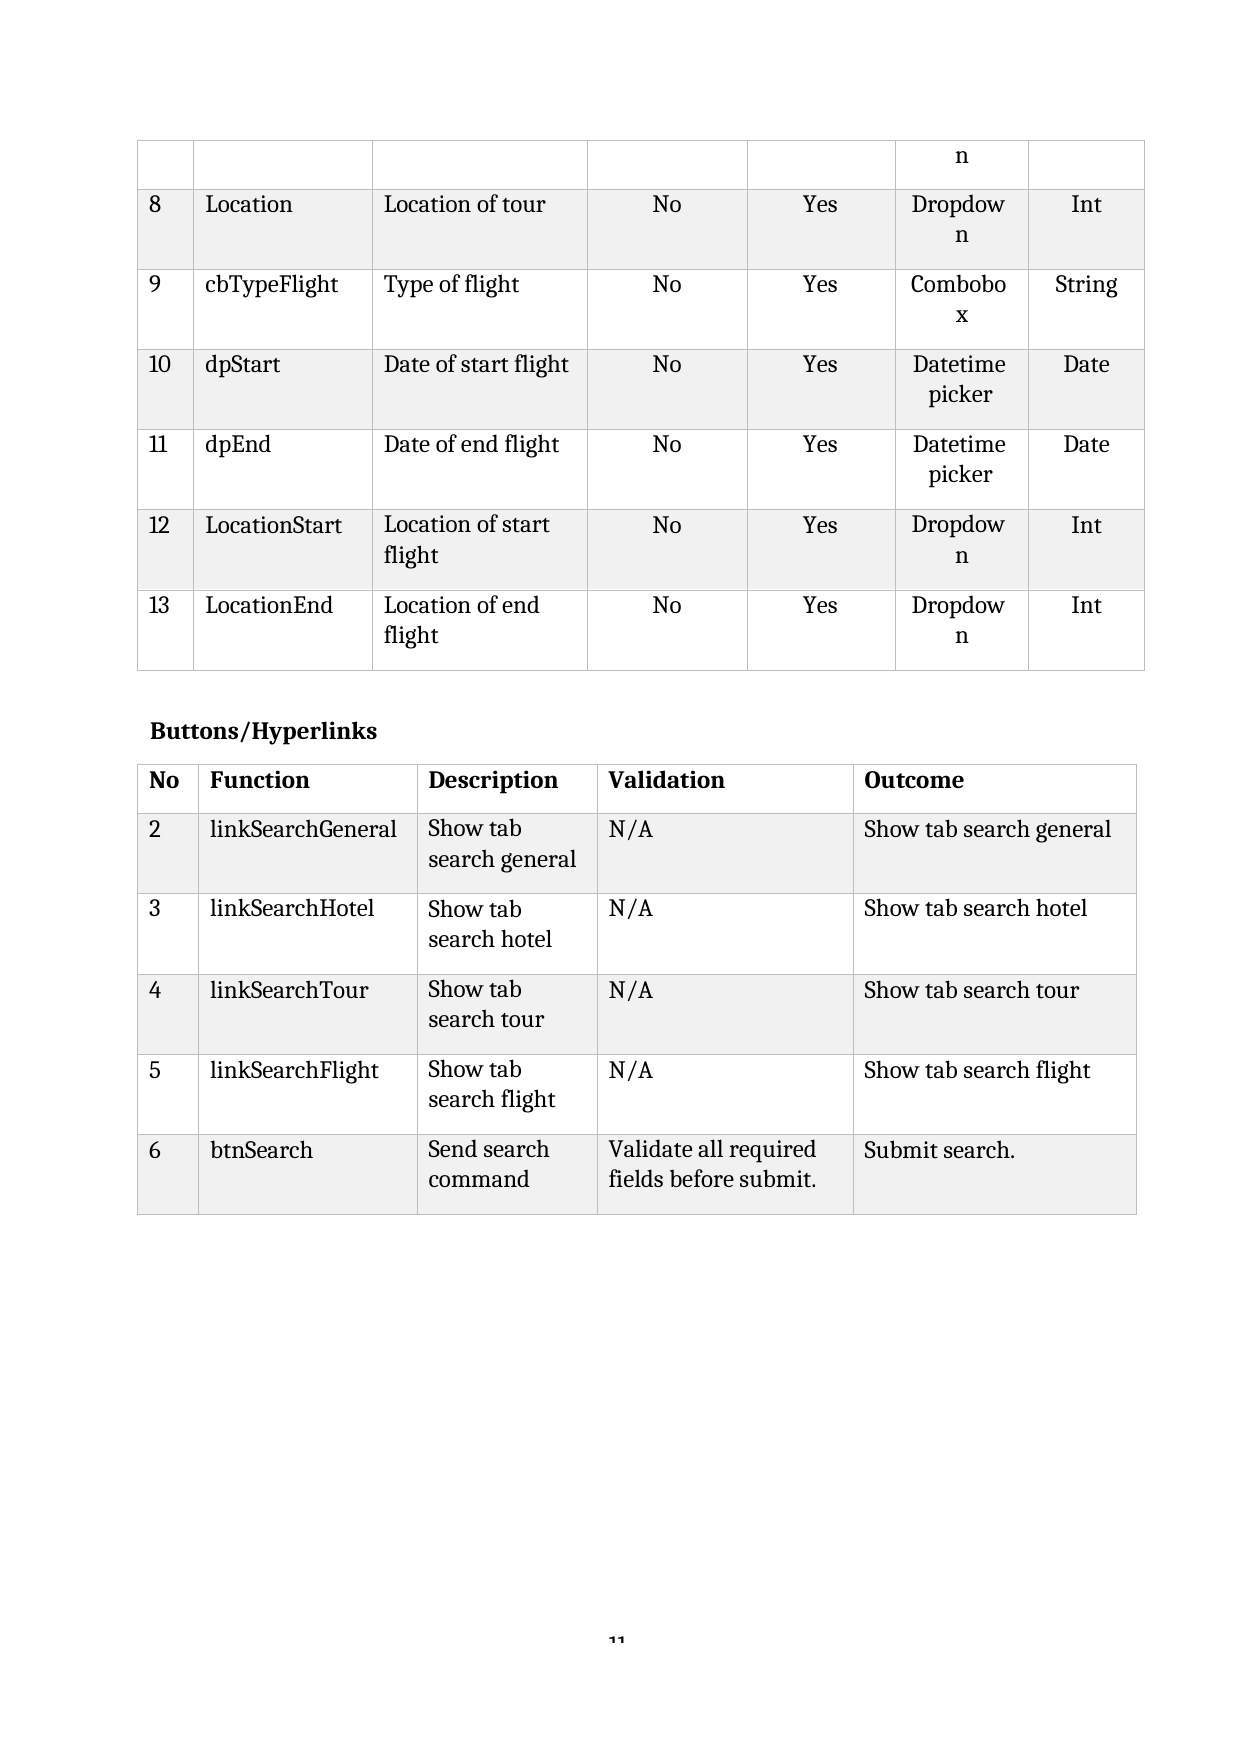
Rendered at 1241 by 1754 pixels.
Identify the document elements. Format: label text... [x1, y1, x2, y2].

table_cell Yes [748, 190, 895, 269]
table_header n [896, 141, 1028, 188]
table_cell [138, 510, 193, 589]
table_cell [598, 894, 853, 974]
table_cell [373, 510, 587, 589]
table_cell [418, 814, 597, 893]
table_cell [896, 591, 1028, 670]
table_cell Location of tour [373, 190, 587, 269]
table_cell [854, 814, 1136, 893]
text Buttons/Hyperlinks [150, 717, 1157, 746]
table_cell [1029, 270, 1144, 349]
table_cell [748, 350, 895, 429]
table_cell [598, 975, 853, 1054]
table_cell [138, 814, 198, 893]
table_header [194, 141, 372, 188]
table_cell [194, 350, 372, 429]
table_header [588, 141, 747, 188]
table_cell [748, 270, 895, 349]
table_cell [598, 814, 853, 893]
table_cell No [588, 190, 747, 269]
table_cell 8 [138, 190, 193, 269]
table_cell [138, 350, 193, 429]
table_cell Dropdow n [896, 190, 1028, 269]
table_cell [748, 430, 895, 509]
table_header [748, 141, 895, 188]
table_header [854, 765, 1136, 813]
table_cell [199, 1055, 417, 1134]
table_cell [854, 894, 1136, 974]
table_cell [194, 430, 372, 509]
table_cell No [588, 270, 747, 349]
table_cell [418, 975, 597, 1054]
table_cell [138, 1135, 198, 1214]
table_header [1029, 141, 1144, 188]
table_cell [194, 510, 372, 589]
table_cell 9 [138, 270, 193, 349]
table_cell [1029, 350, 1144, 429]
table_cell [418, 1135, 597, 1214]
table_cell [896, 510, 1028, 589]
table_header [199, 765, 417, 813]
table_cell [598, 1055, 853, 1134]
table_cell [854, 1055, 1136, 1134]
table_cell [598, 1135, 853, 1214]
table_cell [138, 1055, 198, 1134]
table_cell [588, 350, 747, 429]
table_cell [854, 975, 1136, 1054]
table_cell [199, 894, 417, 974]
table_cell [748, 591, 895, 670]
table_cell Type of flight [373, 270, 587, 349]
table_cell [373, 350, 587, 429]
table_cell Location [194, 190, 372, 269]
table_cell Int [1029, 190, 1144, 269]
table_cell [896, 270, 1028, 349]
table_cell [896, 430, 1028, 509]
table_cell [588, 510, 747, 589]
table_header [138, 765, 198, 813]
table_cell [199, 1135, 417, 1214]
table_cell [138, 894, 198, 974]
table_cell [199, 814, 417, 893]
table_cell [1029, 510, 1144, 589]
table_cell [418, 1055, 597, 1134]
table_cell cbTypeFlight [194, 270, 372, 349]
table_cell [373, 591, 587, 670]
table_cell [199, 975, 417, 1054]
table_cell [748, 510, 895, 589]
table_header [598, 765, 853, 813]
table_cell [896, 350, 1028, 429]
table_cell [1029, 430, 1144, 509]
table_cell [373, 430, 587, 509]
table_header [138, 141, 193, 188]
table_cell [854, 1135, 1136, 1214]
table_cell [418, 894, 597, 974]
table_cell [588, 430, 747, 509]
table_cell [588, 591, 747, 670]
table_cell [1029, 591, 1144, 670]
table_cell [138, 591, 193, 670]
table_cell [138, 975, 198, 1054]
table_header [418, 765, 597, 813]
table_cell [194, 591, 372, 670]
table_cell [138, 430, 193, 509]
table_header [373, 141, 587, 188]
